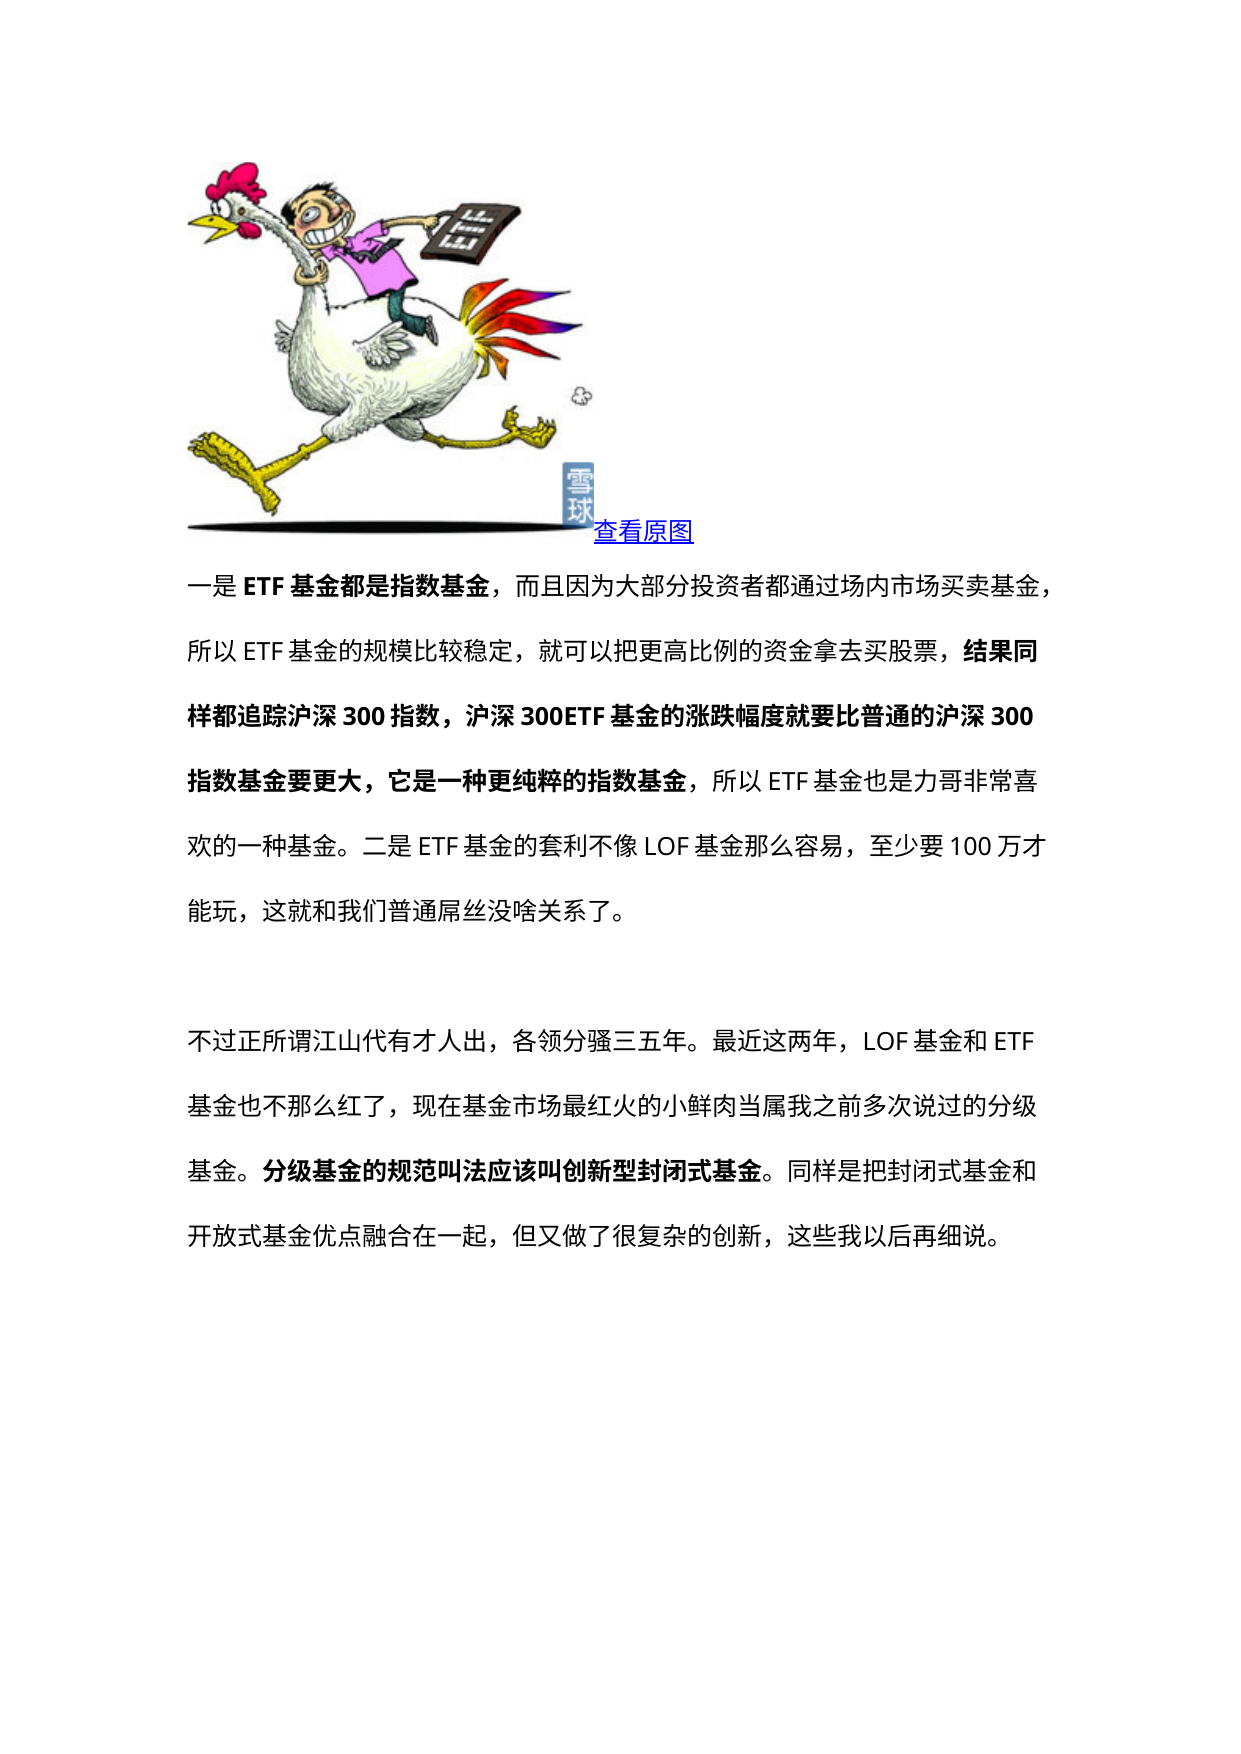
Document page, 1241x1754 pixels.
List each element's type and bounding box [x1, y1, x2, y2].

text [187, 162, 1053, 1267]
picture [187, 162, 594, 541]
